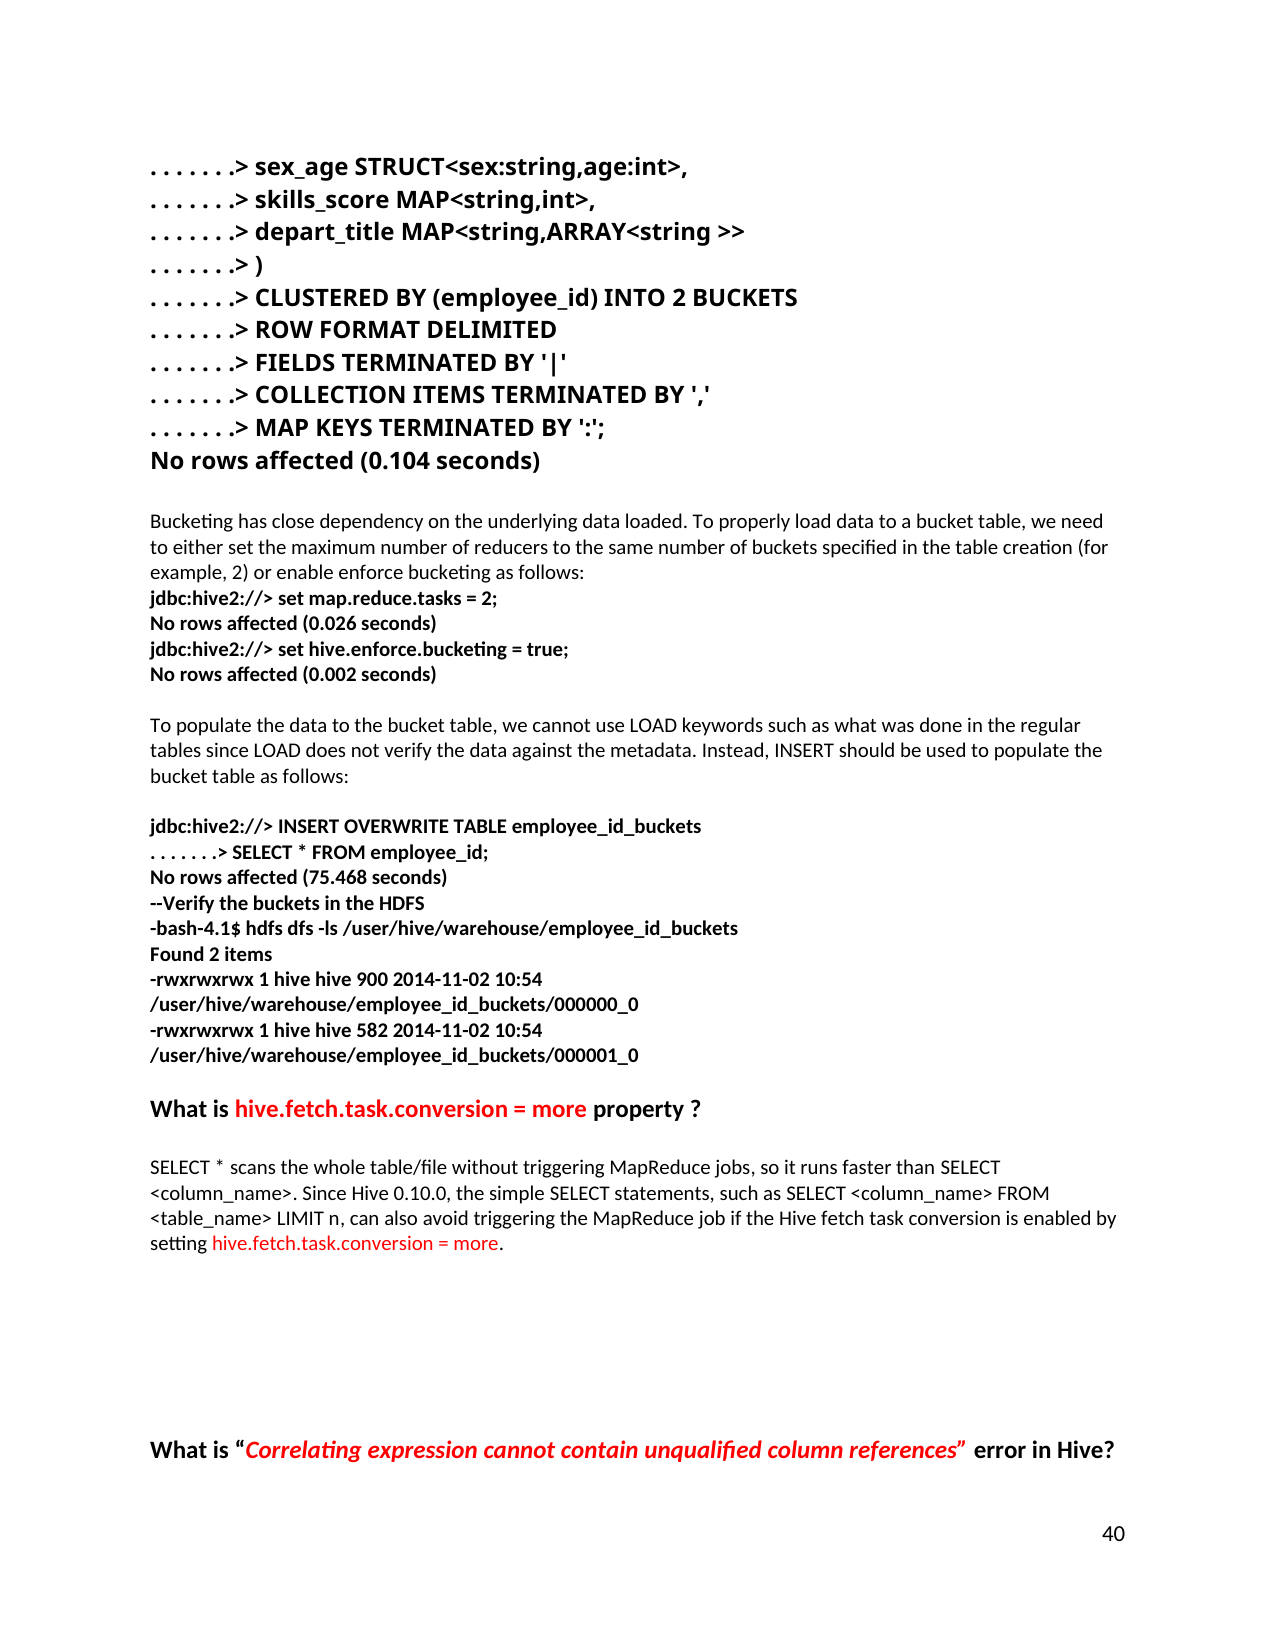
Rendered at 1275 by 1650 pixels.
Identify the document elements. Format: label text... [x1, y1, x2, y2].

text . . . . . . .> depart_title MAP<string,ARRAY<string >> [150, 215, 1125, 248]
text . . . . . . .> skills_score MAP<string,int>, [150, 183, 1125, 215]
text . . . . . . .> CLUSTERED BY (employee_id) INTO 2 BUCKETS [150, 280, 1125, 313]
text . . . . . . .> SELECT * FROM employee_id; [150, 839, 1125, 864]
text jdbc:hive2://> set map.reduce.tasks = 2; [150, 585, 1125, 610]
text No rows affected (0.026 seconds) [150, 610, 1125, 636]
text No rows affected (0.104 seconds) [150, 443, 1125, 476]
text . . . . . . .> COLLECTION ITEMS TERMINATED BY ',' [150, 378, 1125, 411]
text What is “Correlating expression cannot contain unqualified column references” error in Hive? [150, 1434, 1125, 1464]
text -rwxrwxrwx 1 hive hive 900 2014-11-02 10:54 [150, 966, 1125, 992]
text jdbc:hive2://> set hive.enforce.bucketing = true; [150, 636, 1125, 661]
text jdbc:hive2://> INSERT OVERWRITE TABLE employee_id_buckets [150, 814, 1125, 839]
text . . . . . . .> FIELDS TERMINATED BY '|' [150, 346, 1125, 378]
text /user/hive/warehouse/employee_id_buckets/000001_0 [150, 1042, 1125, 1068]
text SELECT * scans the whole table/file without triggering MapReduce jobs, so it runs faster than SELECT <column_name>. Since Hive 0.10.0, the simple SELECT statements, such as SELECT <column_name> FROM [150, 1154, 1125, 1205]
text To populate the data to the bucket table, we cannot use LOAD keywords such as what was done in the regular tables since LOAD does not verify the data against the metadata. Instead, INSERT should be used to populate the bucket table as follows: [150, 712, 1125, 788]
text . . . . . . .> ) [150, 248, 1125, 280]
text No rows affected (75.468 seconds) [150, 864, 1125, 890]
text --Verify the buckets in the HDFS [150, 890, 1125, 915]
text . . . . . . .> ROW FORMAT DELIMITED [150, 313, 1125, 346]
text <table_name> LIMIT n, can also avoid triggering the MapReduce job if the Hive fetch task conversion is enabled by setting hive.fetch.task.conversion = more. [150, 1205, 1125, 1256]
text -bash-4.1$ hdfs dfs -ls /user/hive/warehouse/employee_id_buckets [150, 915, 1125, 941]
text Found 2 items [150, 941, 1125, 966]
text No rows affected (0.002 seconds) [150, 661, 1125, 687]
text . . . . . . .> sex_age STRUCT<sex:string,age:int>, [150, 150, 1125, 183]
text /user/hive/warehouse/employee_id_buckets/000000_0 [150, 992, 1125, 1017]
text Bucketing has close dependency on the underlying data loaded. To properly load data to a bucket table, we need to either set the maximum number of reducers to the same number of buckets specified in the table creation (for example, 2) or enable enforce bucketing as follows: [150, 509, 1125, 585]
text -rwxrwxrwx 1 hive hive 582 2014-11-02 10:54 [150, 1017, 1125, 1042]
text . . . . . . .> MAP KEYS TERMINATED BY ':'; [150, 411, 1125, 443]
text What is hive.fetch.task.conversion = more property ? [150, 1093, 1125, 1124]
